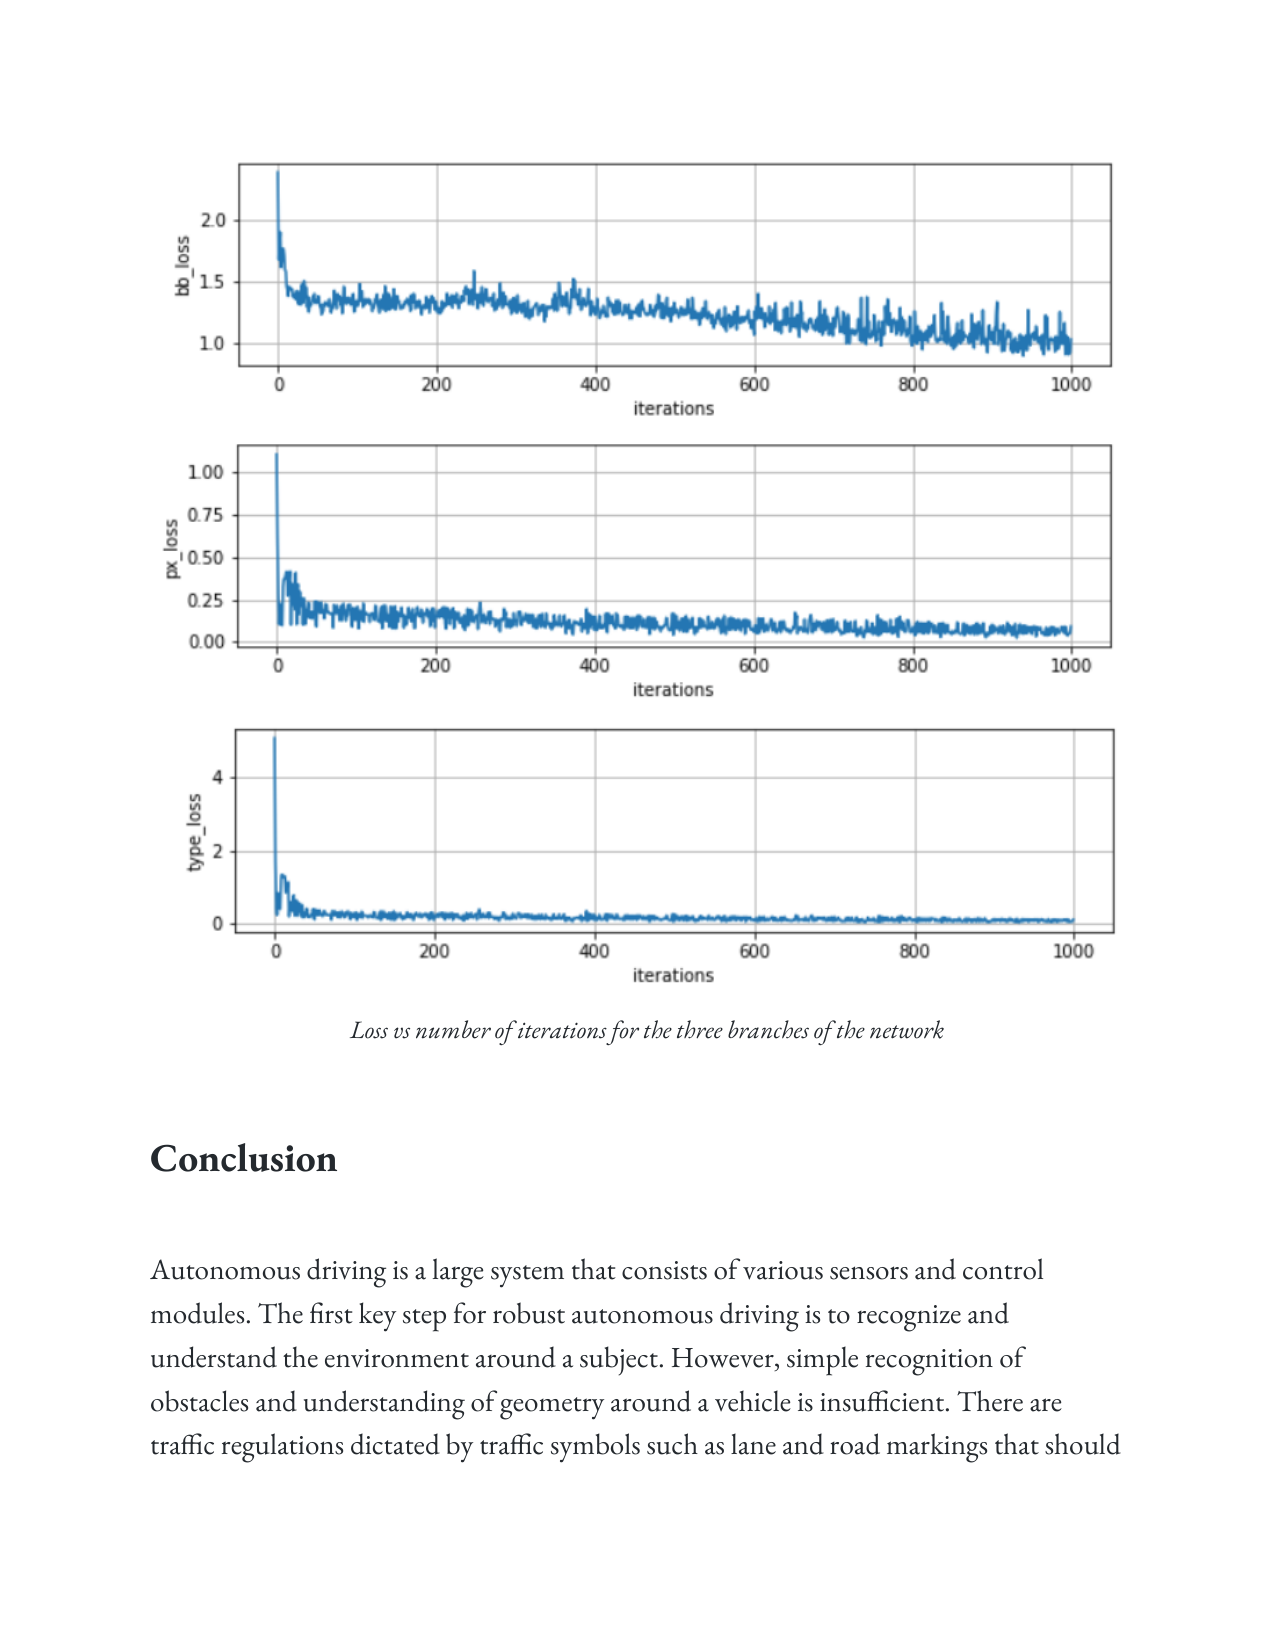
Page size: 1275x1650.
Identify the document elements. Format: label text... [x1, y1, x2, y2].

picture [150, 432, 1125, 706]
picture [150, 150, 1125, 427]
text Loss vs number of iterations for the three branches of the network [225, 1013, 1125, 1046]
text Conclusion [150, 1132, 1125, 1183]
picture [150, 711, 1125, 999]
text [150, 1250, 1125, 1463]
